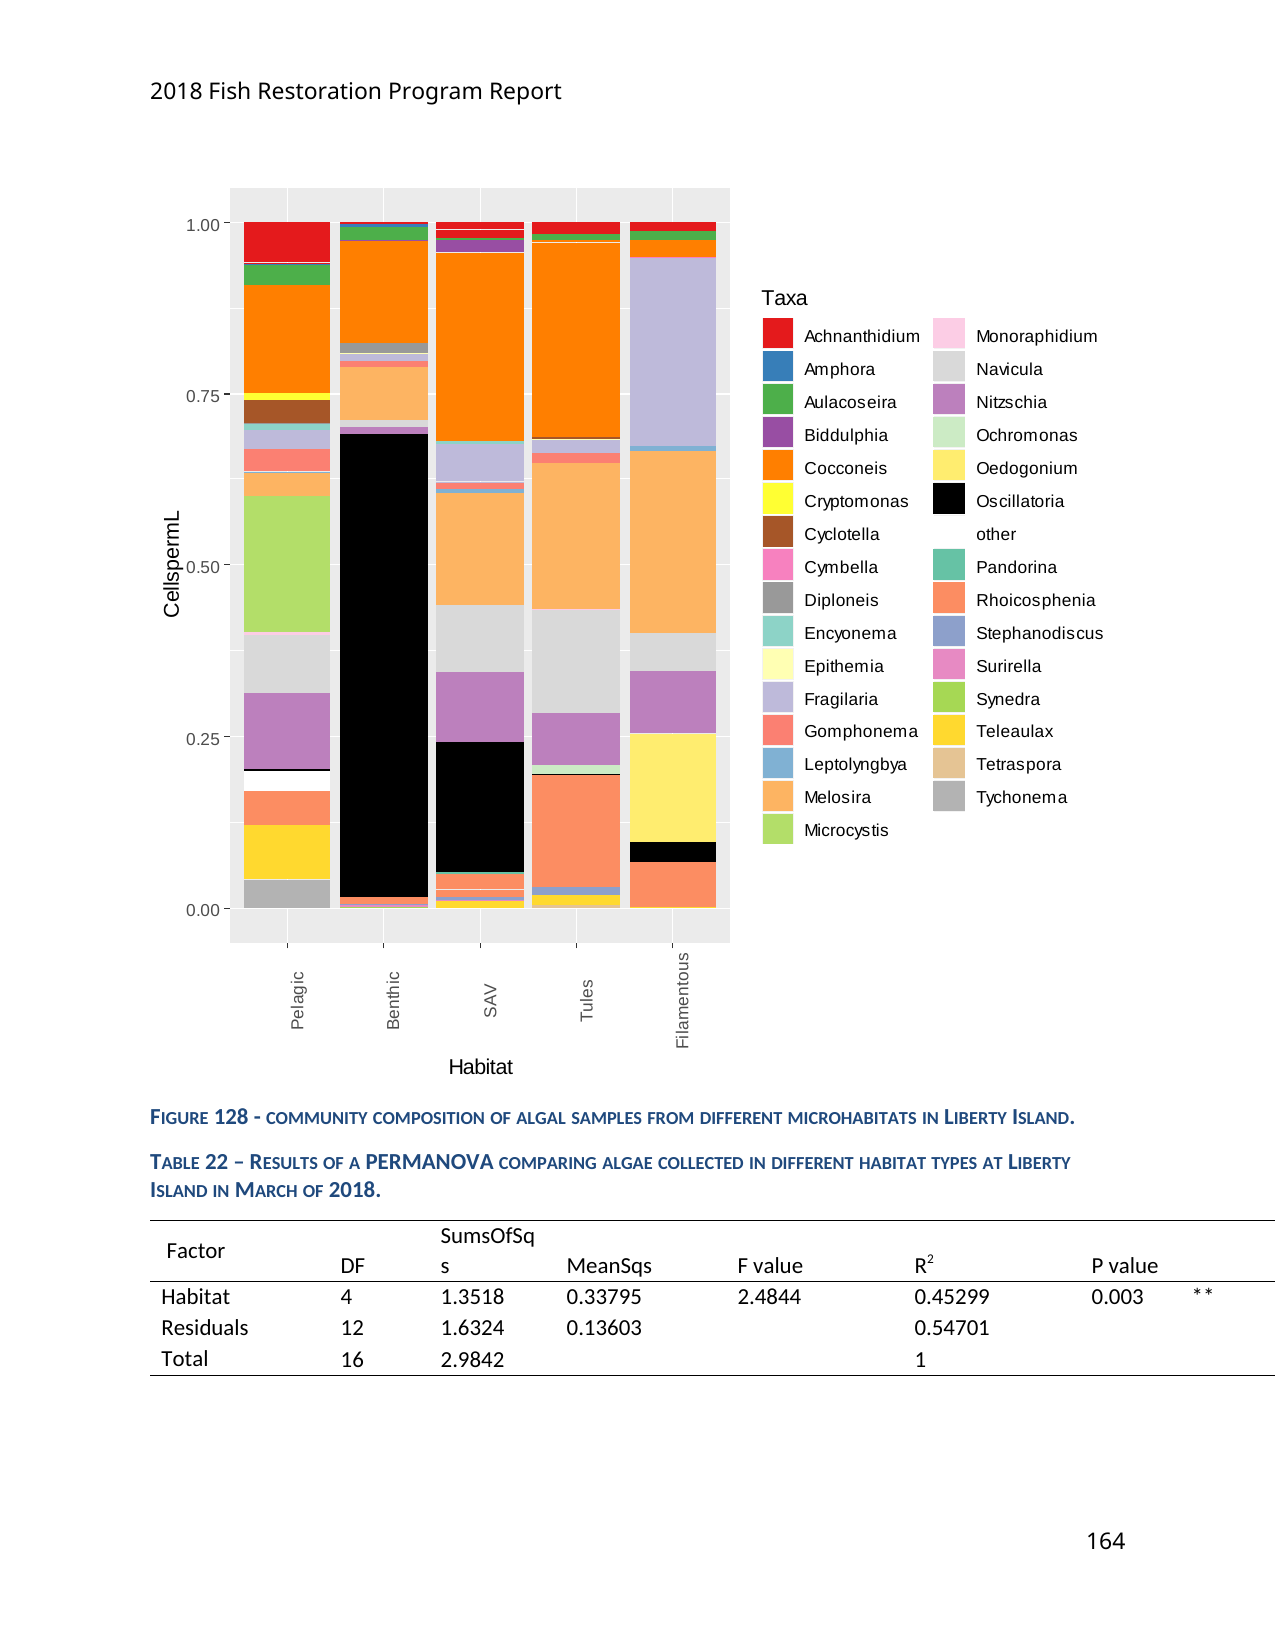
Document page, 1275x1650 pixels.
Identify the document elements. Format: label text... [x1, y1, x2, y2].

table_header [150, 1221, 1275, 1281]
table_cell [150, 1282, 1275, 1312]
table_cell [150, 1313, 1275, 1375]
text Figure 128 - community composition of algal samples from different microhabitats in Liberty Island. [150, 1102, 1125, 1130]
